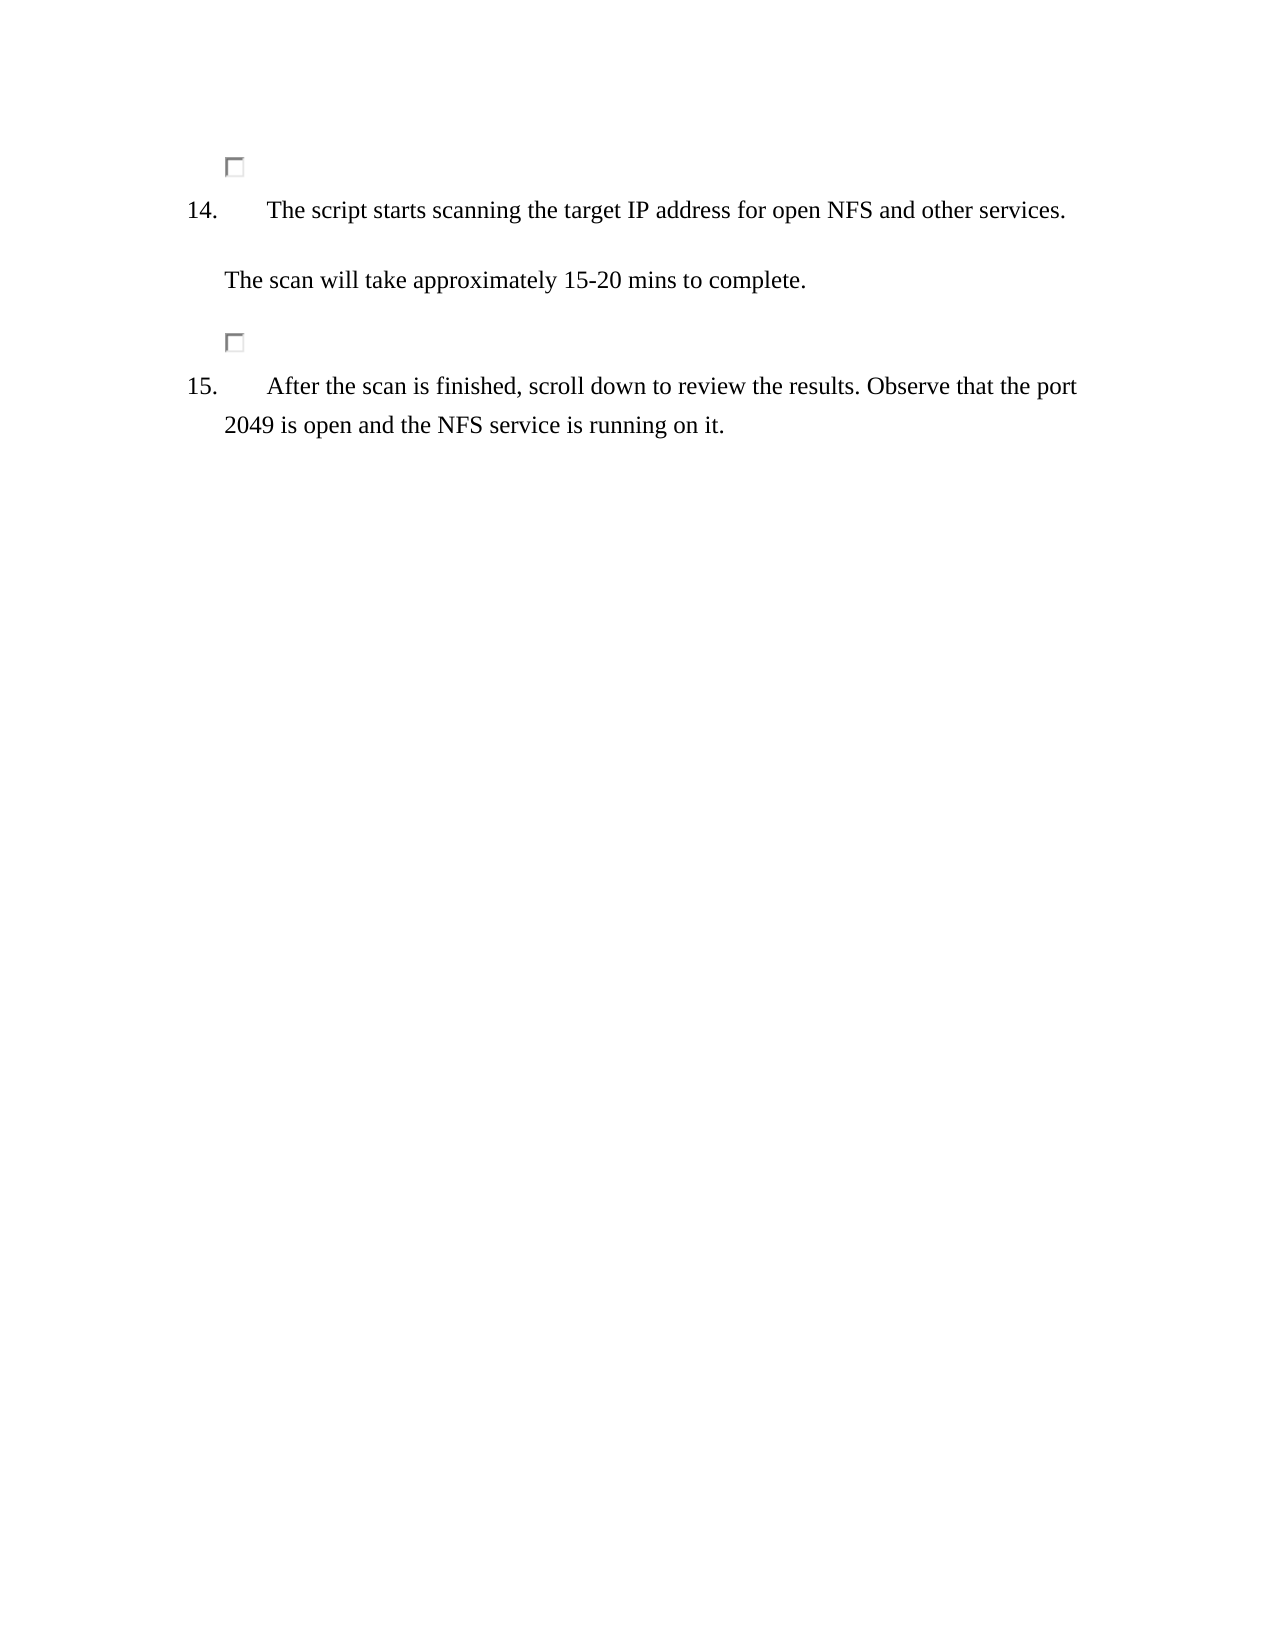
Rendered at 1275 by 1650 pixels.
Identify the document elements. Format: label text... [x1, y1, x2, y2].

list After the scan is finished, scroll down to review the results. Observe that the port 2049 is open and the NFS service is running on it. [187, 325, 1094, 438]
list The script starts scanning the target IP address for open NFS and other services. [187, 150, 1094, 224]
text The scan will take approximately 15-20 mins to complete. [224, 255, 1094, 294]
